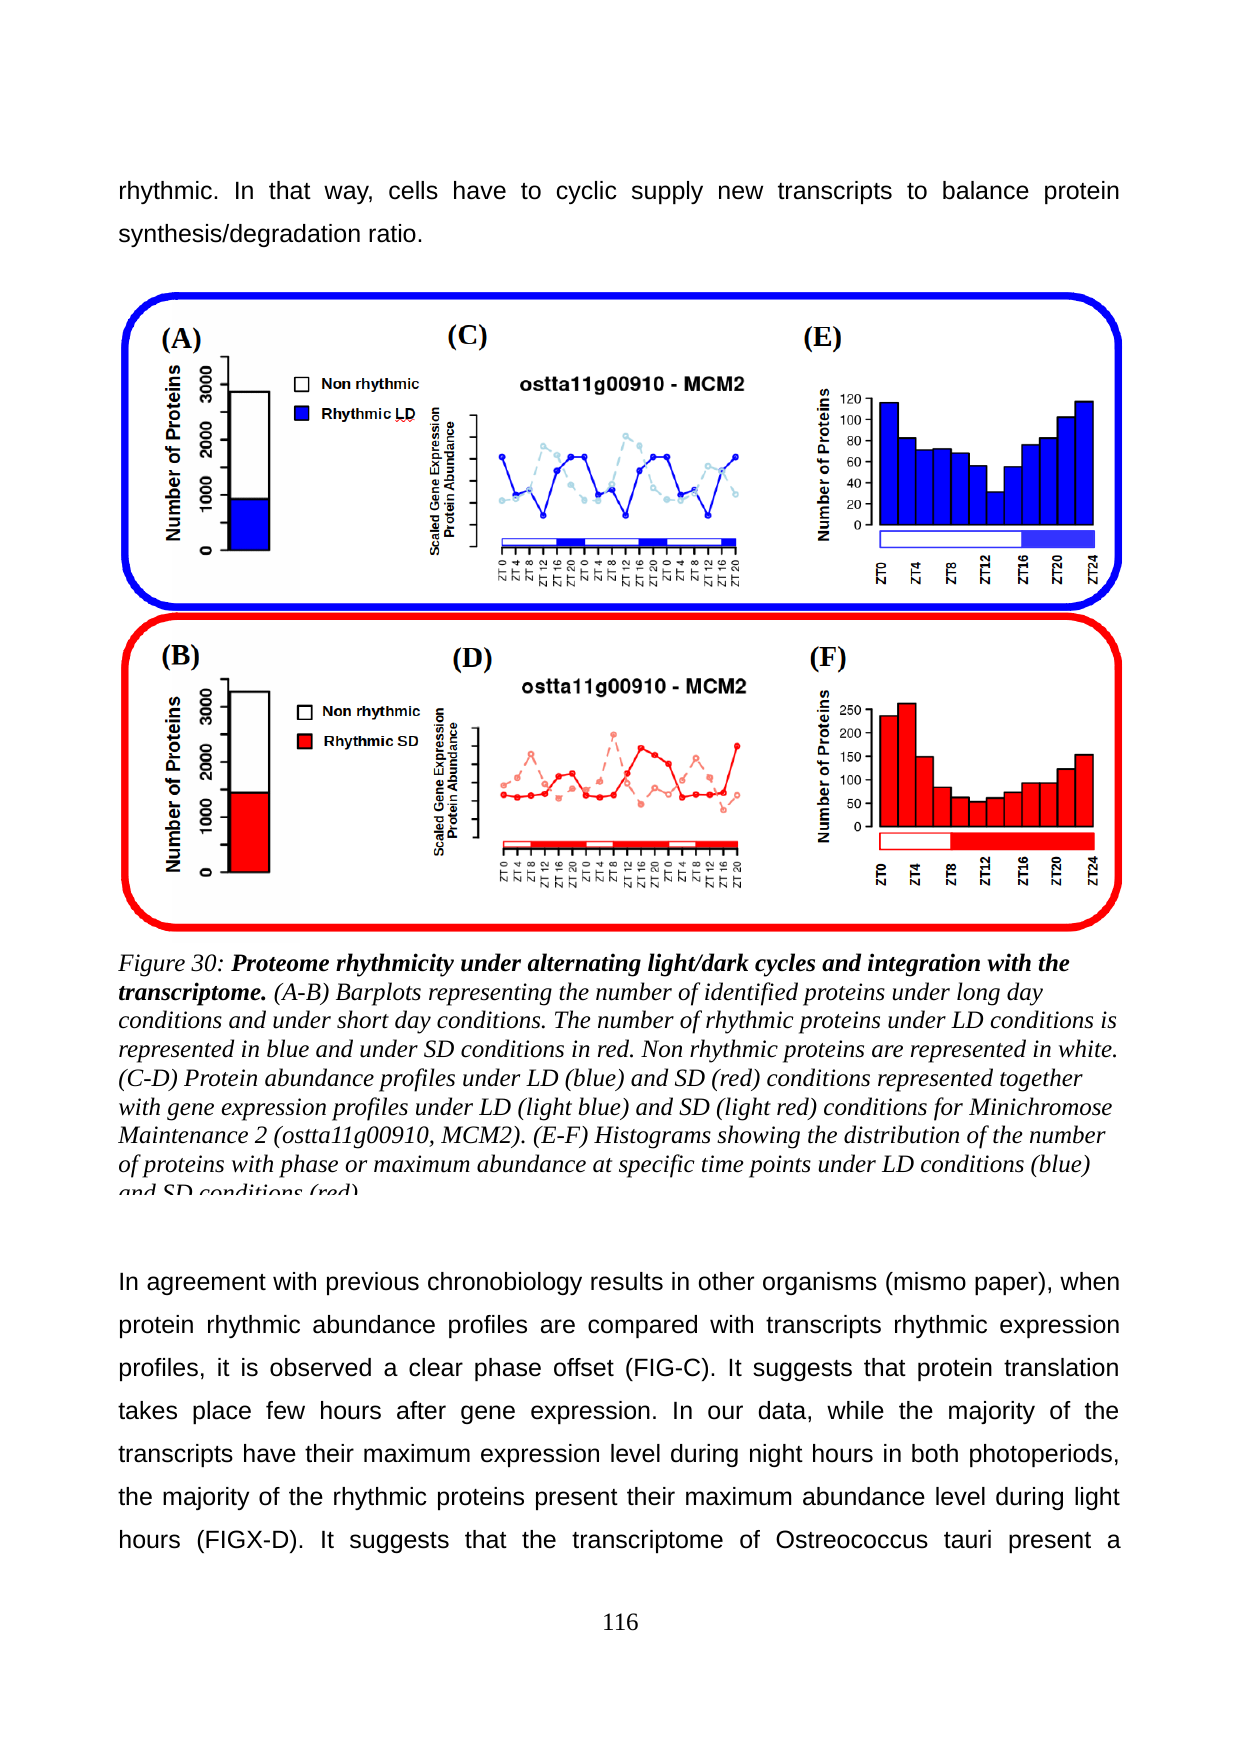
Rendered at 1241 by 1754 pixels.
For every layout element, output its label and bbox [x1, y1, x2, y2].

text [118, 1267, 1122, 1554]
text [118, 176, 1122, 248]
picture [118, 289, 1123, 948]
